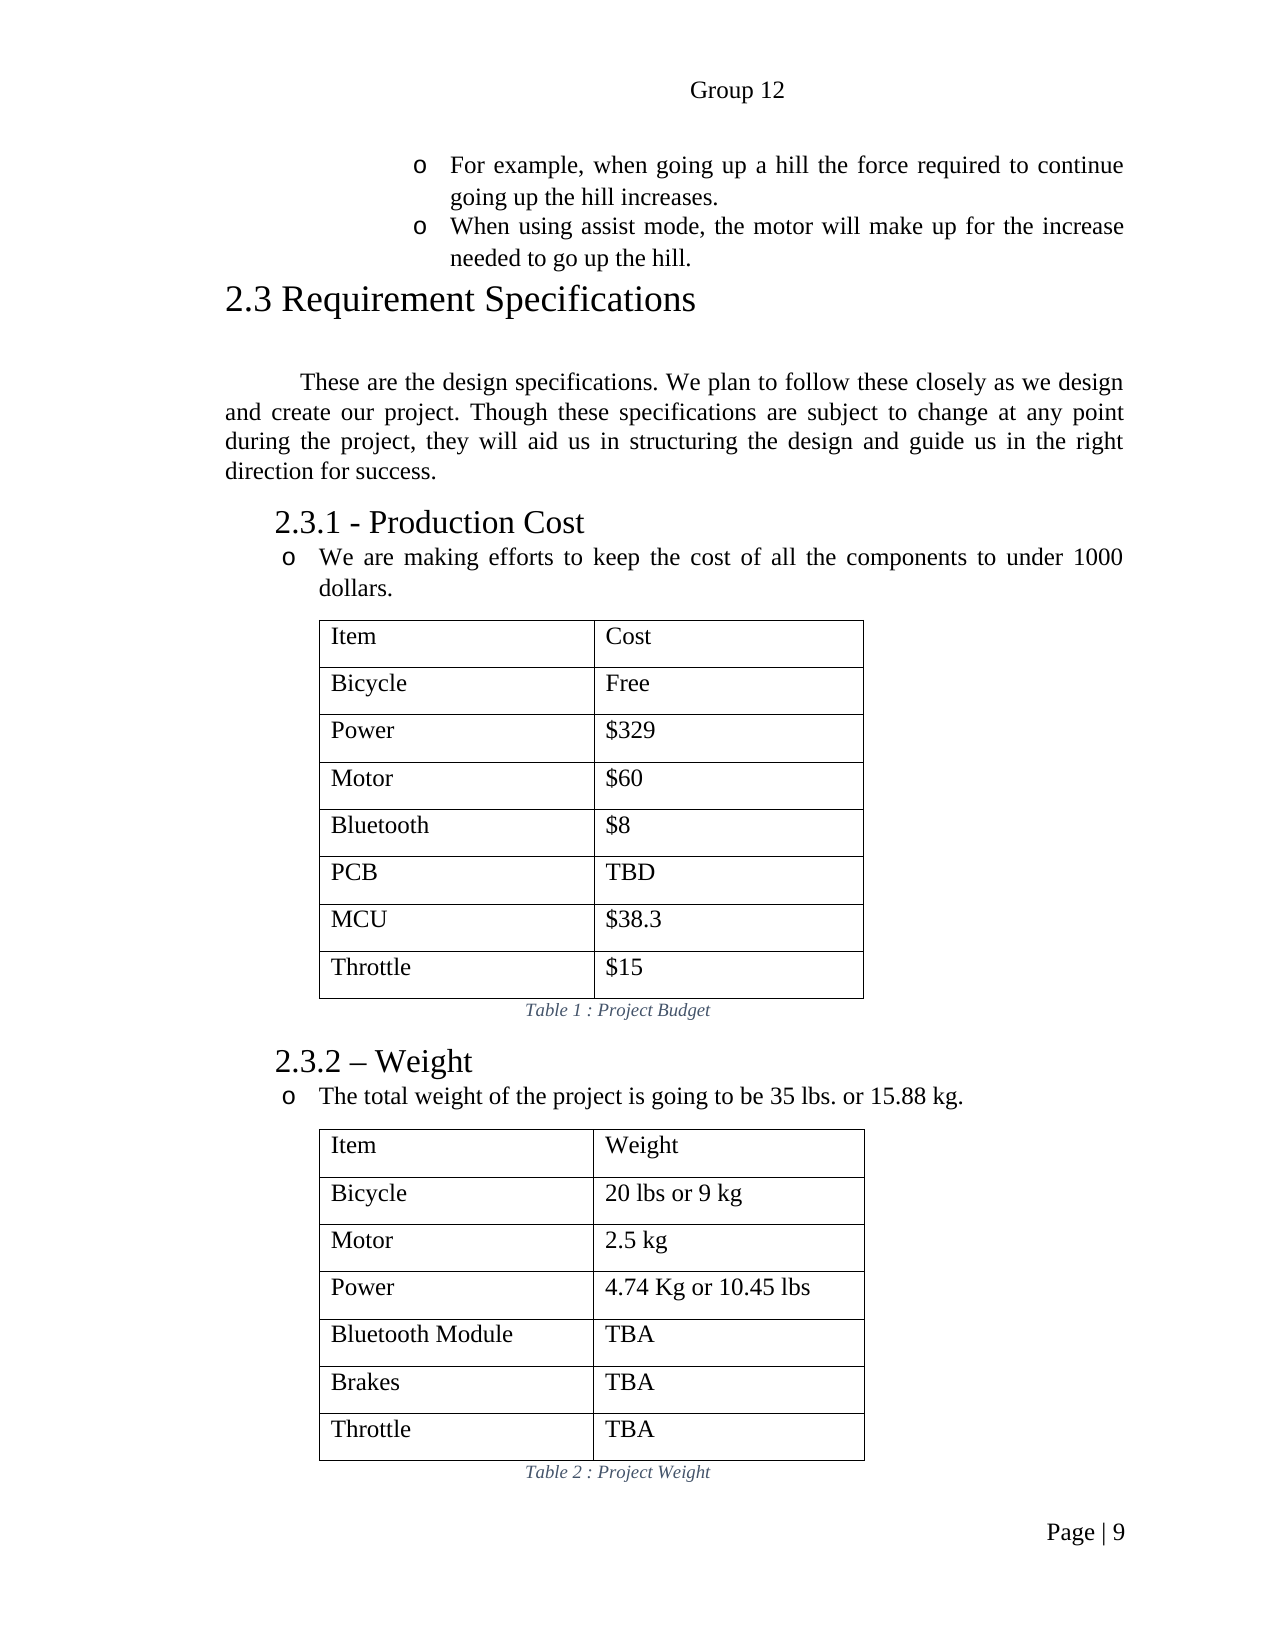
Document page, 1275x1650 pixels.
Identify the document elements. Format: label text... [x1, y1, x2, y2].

table_cell Power [320, 715, 594, 762]
list When using assist mode, the motor will make up for the increase needed to go up the hill. [412, 211, 1125, 272]
table_cell Free [595, 668, 863, 714]
table_cell Throttle [320, 1414, 593, 1460]
table_cell 2.5 kg [594, 1225, 864, 1271]
table_cell $60 [595, 763, 863, 809]
table_cell 20 lbs or 9 kg [594, 1178, 864, 1224]
text These are the design specifications. We plan to follow these closely as we design and create our project. Though these specifications are subject to change at any point during the project, they will aid us in structuring the design and guide us in the right direction for success. [225, 367, 1125, 485]
table_cell Motor [320, 763, 594, 809]
table_cell Motor [320, 1225, 593, 1271]
table_header Item [320, 621, 594, 667]
table_cell $8 [595, 810, 863, 856]
table_cell Bluetooth Module [320, 1320, 593, 1366]
list The total weight of the project is going to be 35 lbs. or 15.88 kg. [281, 1081, 1125, 1112]
table_cell Bicycle [320, 668, 594, 714]
table_cell $329 [595, 715, 863, 762]
table_cell $15 [595, 952, 863, 998]
table_cell Brakes [320, 1367, 593, 1413]
table_header Weight [594, 1130, 864, 1177]
table_cell MCU [320, 905, 594, 951]
list We are making efforts to keep the cost of all the components to under 1000 dollars. [281, 542, 1125, 602]
table_cell TBA [594, 1320, 864, 1366]
subtitle - Production Cost [274, 502, 1125, 541]
list For example, when going up a hill the force required to continue going up the hill increases. [412, 150, 1125, 210]
table_cell Bluetooth [320, 810, 594, 856]
table_cell Power [320, 1272, 593, 1318]
subtitle 2.3 Requirement Specifications [225, 277, 1125, 320]
subtitle 2.3.2 – Weight [225, 1041, 1125, 1080]
table_cell TBA [594, 1367, 864, 1413]
table_header Cost [595, 621, 863, 667]
table_cell Bicycle [320, 1178, 593, 1224]
table_cell Throttle [320, 952, 594, 998]
table_cell TBA [594, 1414, 864, 1460]
table_cell TBD [595, 857, 863, 903]
table_cell 4.74 Kg or 10.45 lbs [594, 1272, 864, 1318]
table_header Item [320, 1130, 593, 1177]
table_cell $38.3 [595, 905, 863, 951]
table_cell PCB [320, 857, 594, 903]
